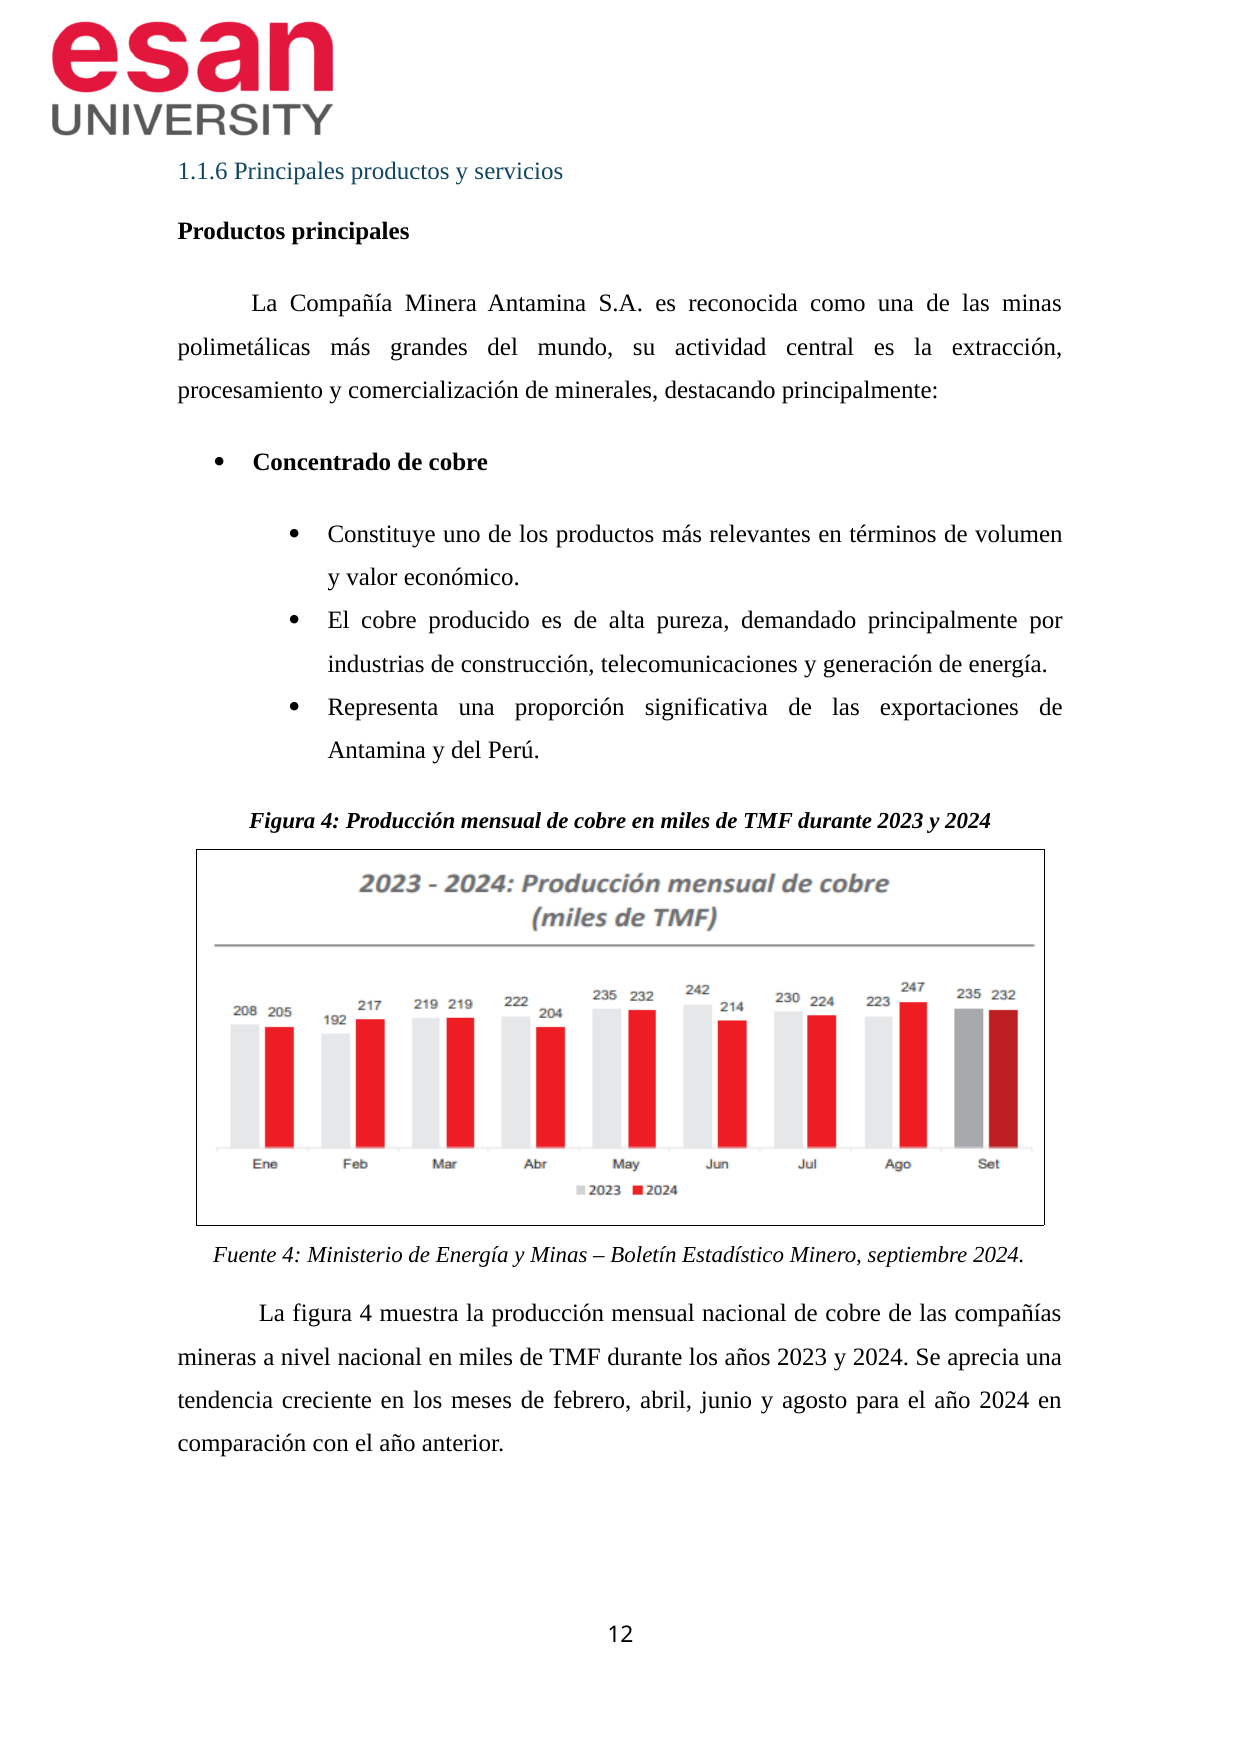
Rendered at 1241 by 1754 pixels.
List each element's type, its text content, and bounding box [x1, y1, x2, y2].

picture [45, 6, 340, 157]
text Productos principales [177, 216, 1063, 245]
list Concentrado de cobre [215, 447, 1063, 476]
list Constituye uno de los productos más relevantes en términos de volumen y valor económico. [290, 519, 1063, 591]
picture [197, 850, 1044, 1225]
text Fuente 4: Ministerio de Energía y Minas – Boletín Estadístico Minero, septiembre 2024. [177, 1241, 1063, 1267]
list El cobre producido es de alta pureza, demandado principalmente por industrias de construcción, telecomunicaciones y generación de energía. [290, 606, 1063, 677]
text La figura 4 muestra la producción mensual nacional de cobre de las compañías mineras a nivel nacional en miles de TMF durante los años 2023 y 2024. Se aprecia una tendencia creciente en los meses de febrero, abril, junio y agosto para el año 2024 en comparación con el año anterior. [177, 1298, 1063, 1457]
text La Compañía Minera Antamina S.A. es reconocida como una de las minas polimetálicas más grandes del mundo, su actividad central es la extracción, procesamiento y comercialización de minerales, destacando principalmente: [177, 288, 1063, 403]
subtitle 1.1.6 Principales productos y servicios [177, 156, 1063, 185]
list Representa una proporción significativa de las exportaciones de Antamina y del Perú. [290, 692, 1063, 764]
